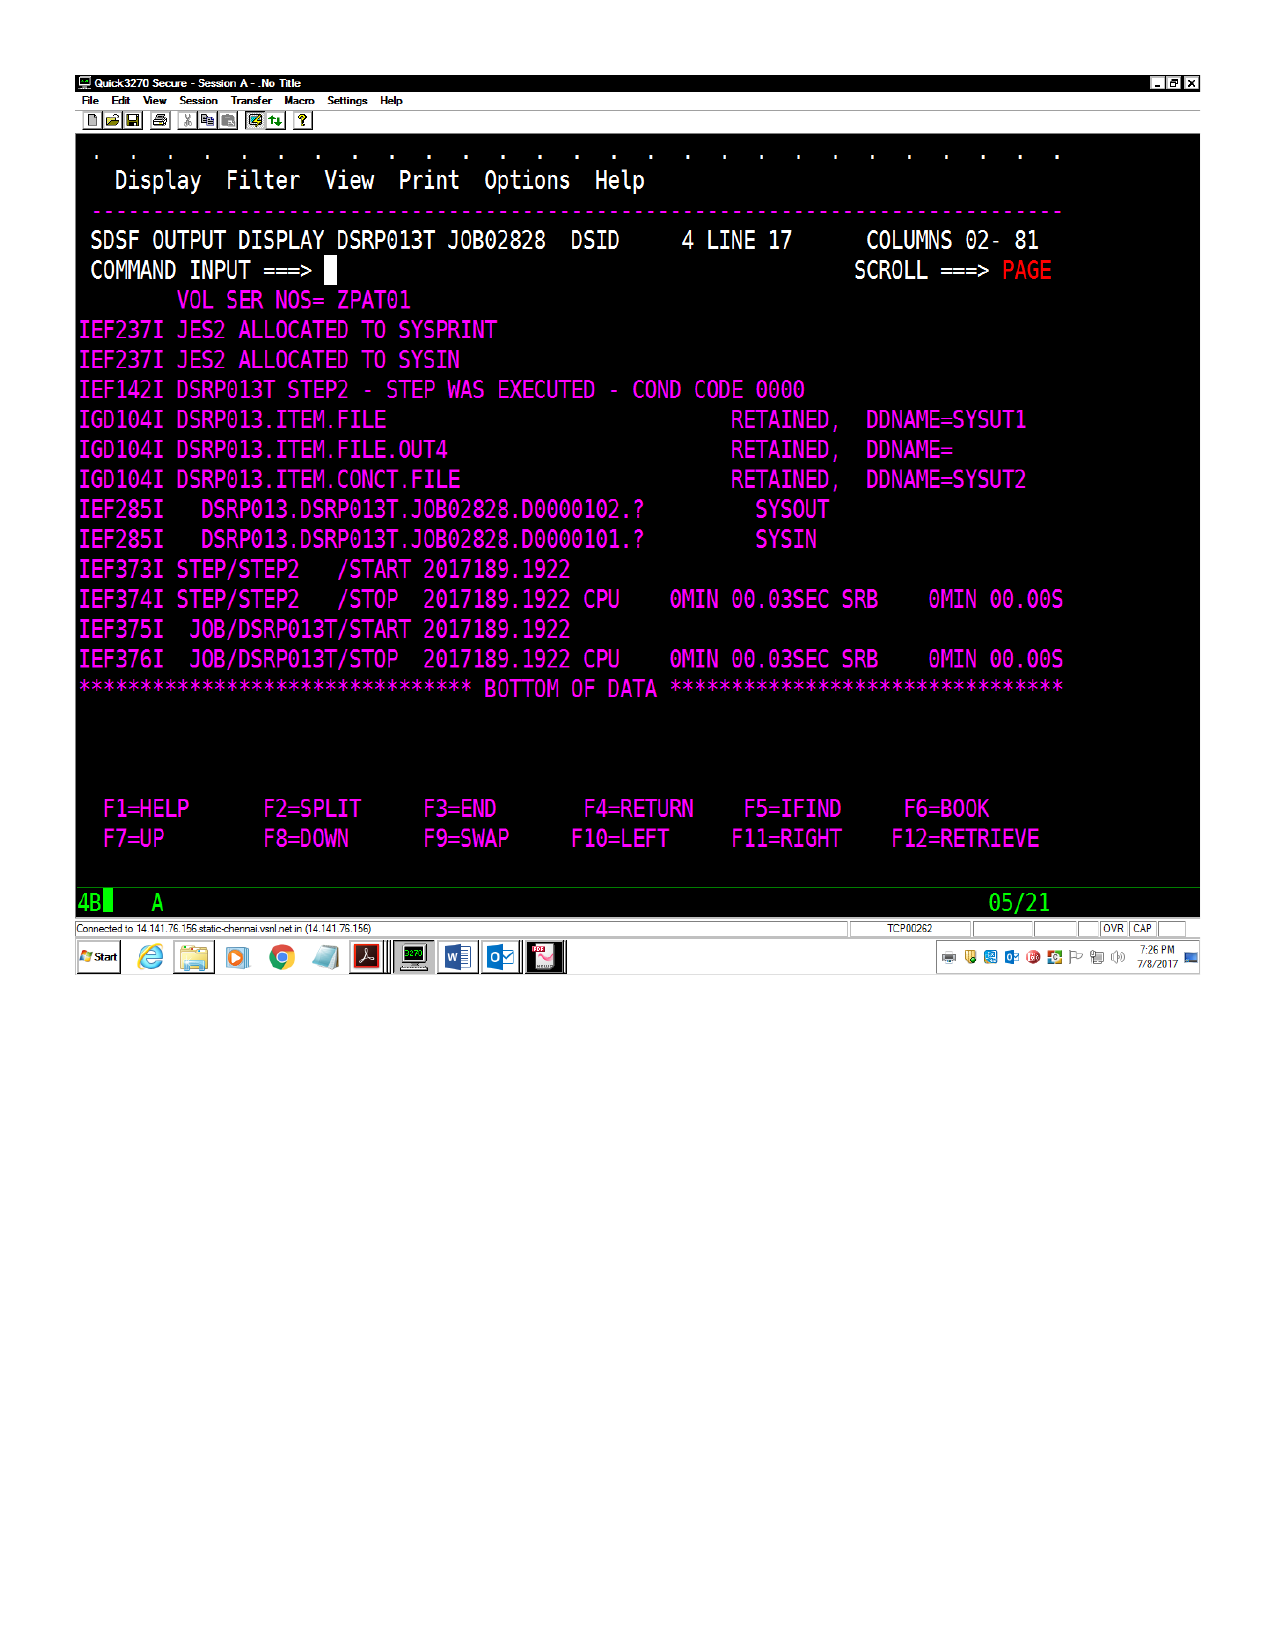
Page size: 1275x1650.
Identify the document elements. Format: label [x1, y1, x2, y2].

picture [75, 75, 1200, 975]
